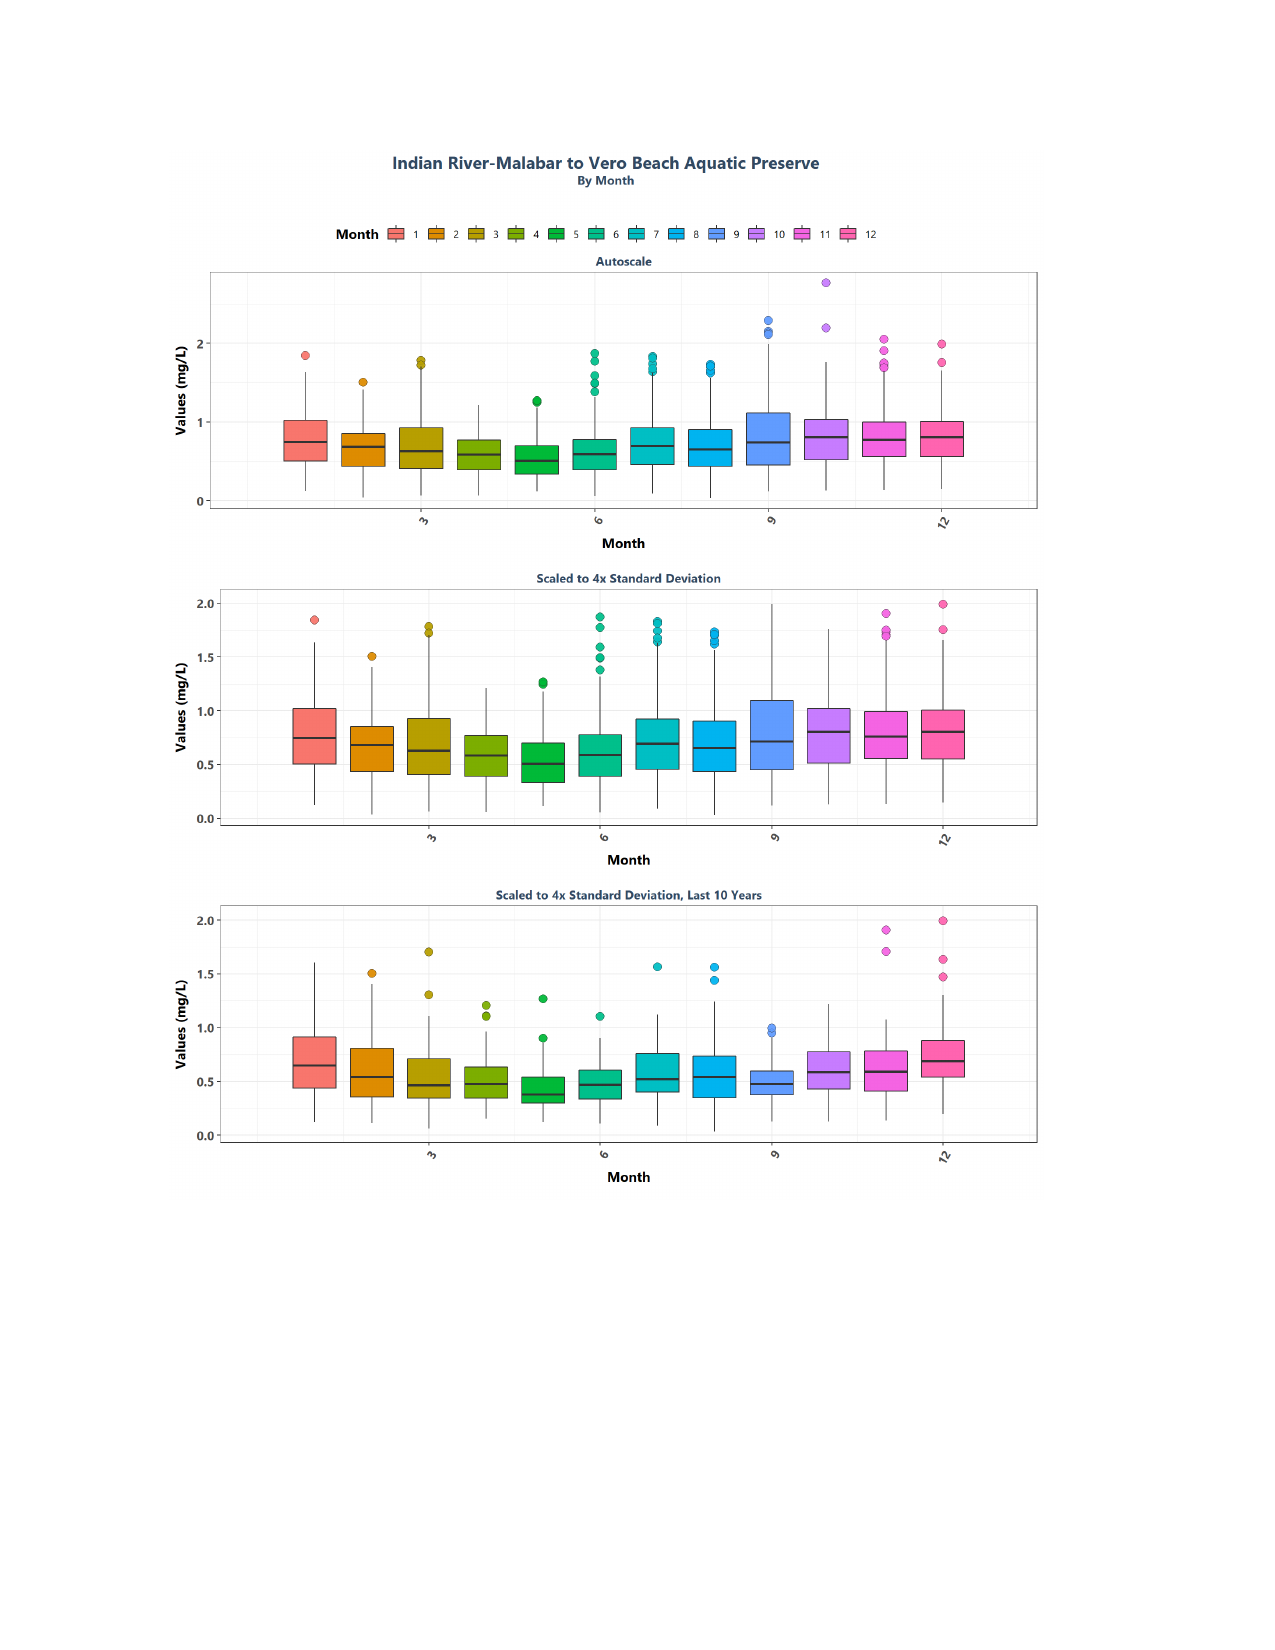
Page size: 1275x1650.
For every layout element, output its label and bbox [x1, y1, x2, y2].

picture [168, 150, 1044, 1200]
